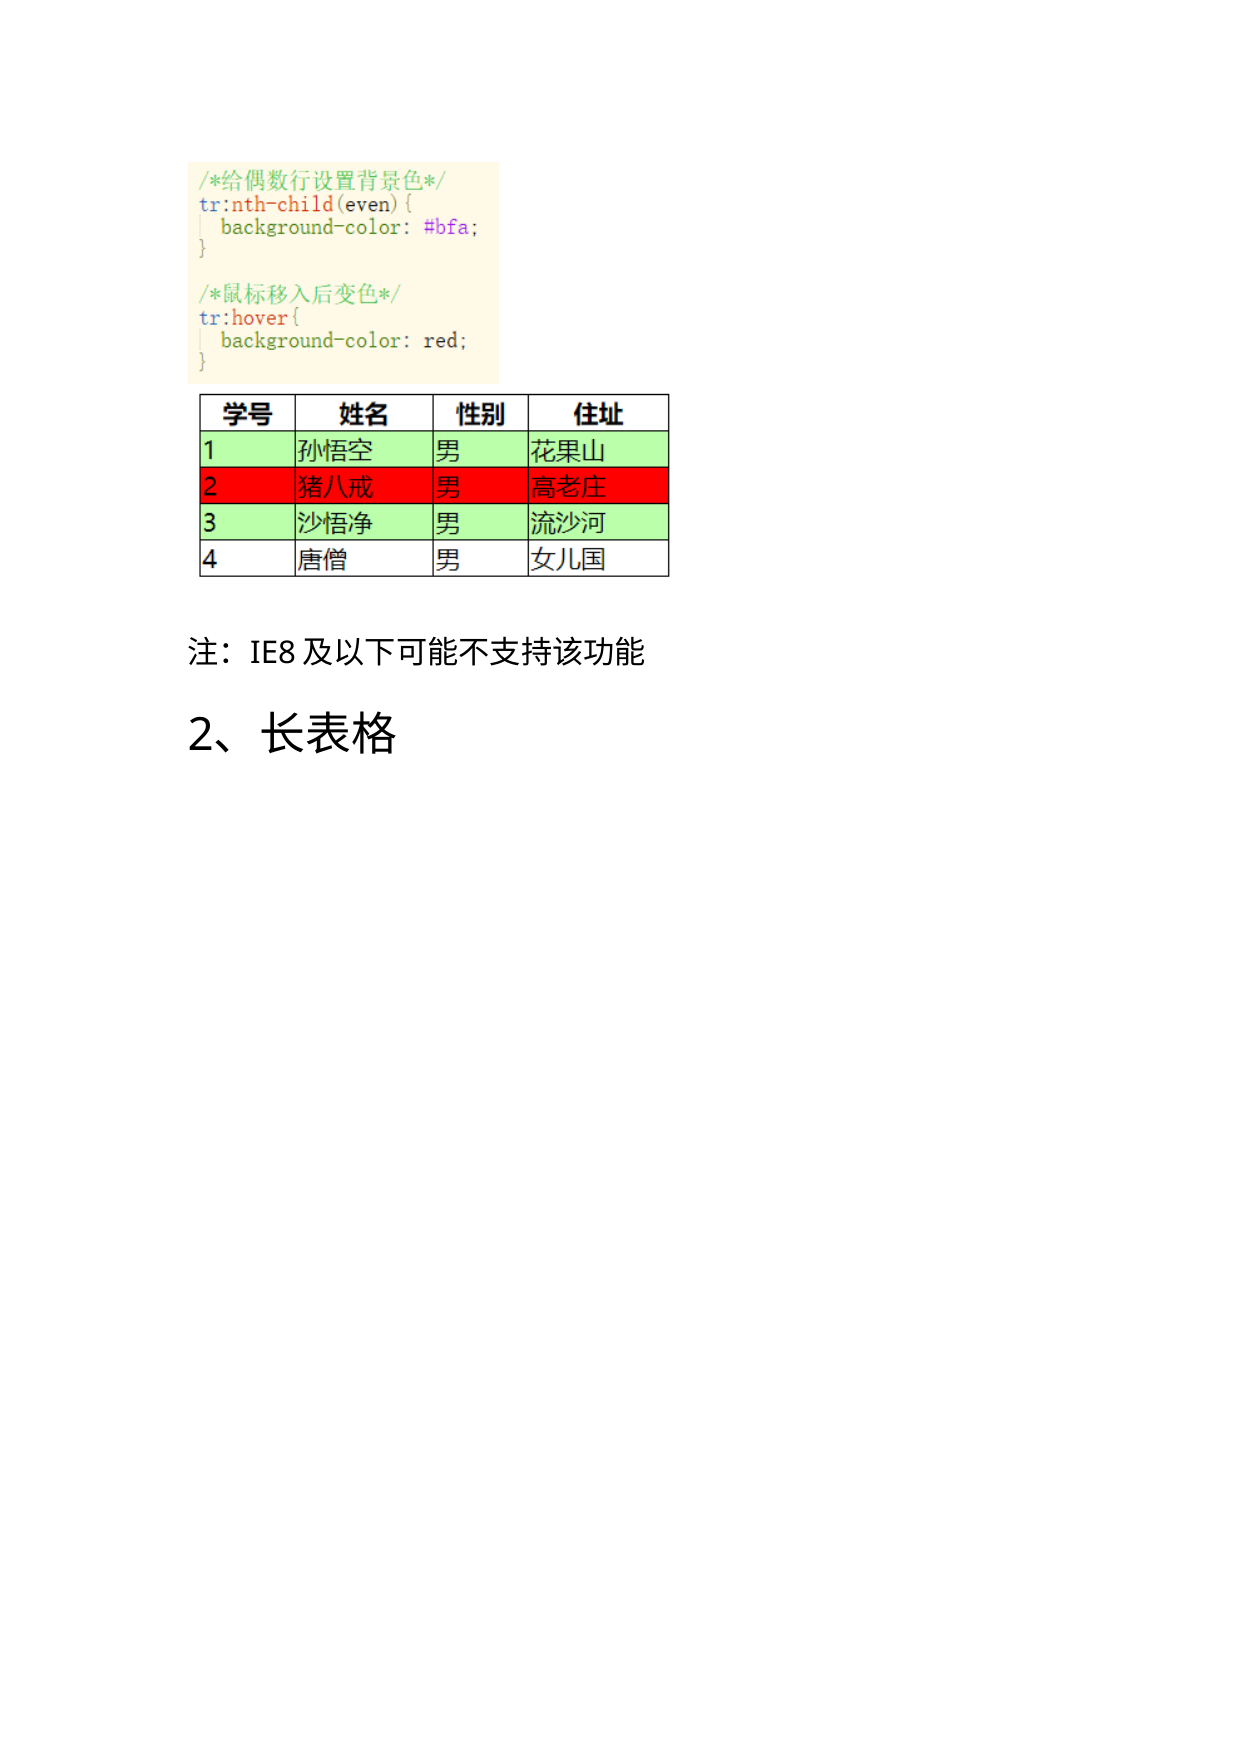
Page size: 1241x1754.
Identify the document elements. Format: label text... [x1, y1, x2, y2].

picture [187, 162, 499, 384]
text 2、长表格 [187, 682, 1053, 779]
text 注：IE8及以下可能不支持该功能 [187, 617, 1053, 682]
picture [187, 389, 697, 592]
